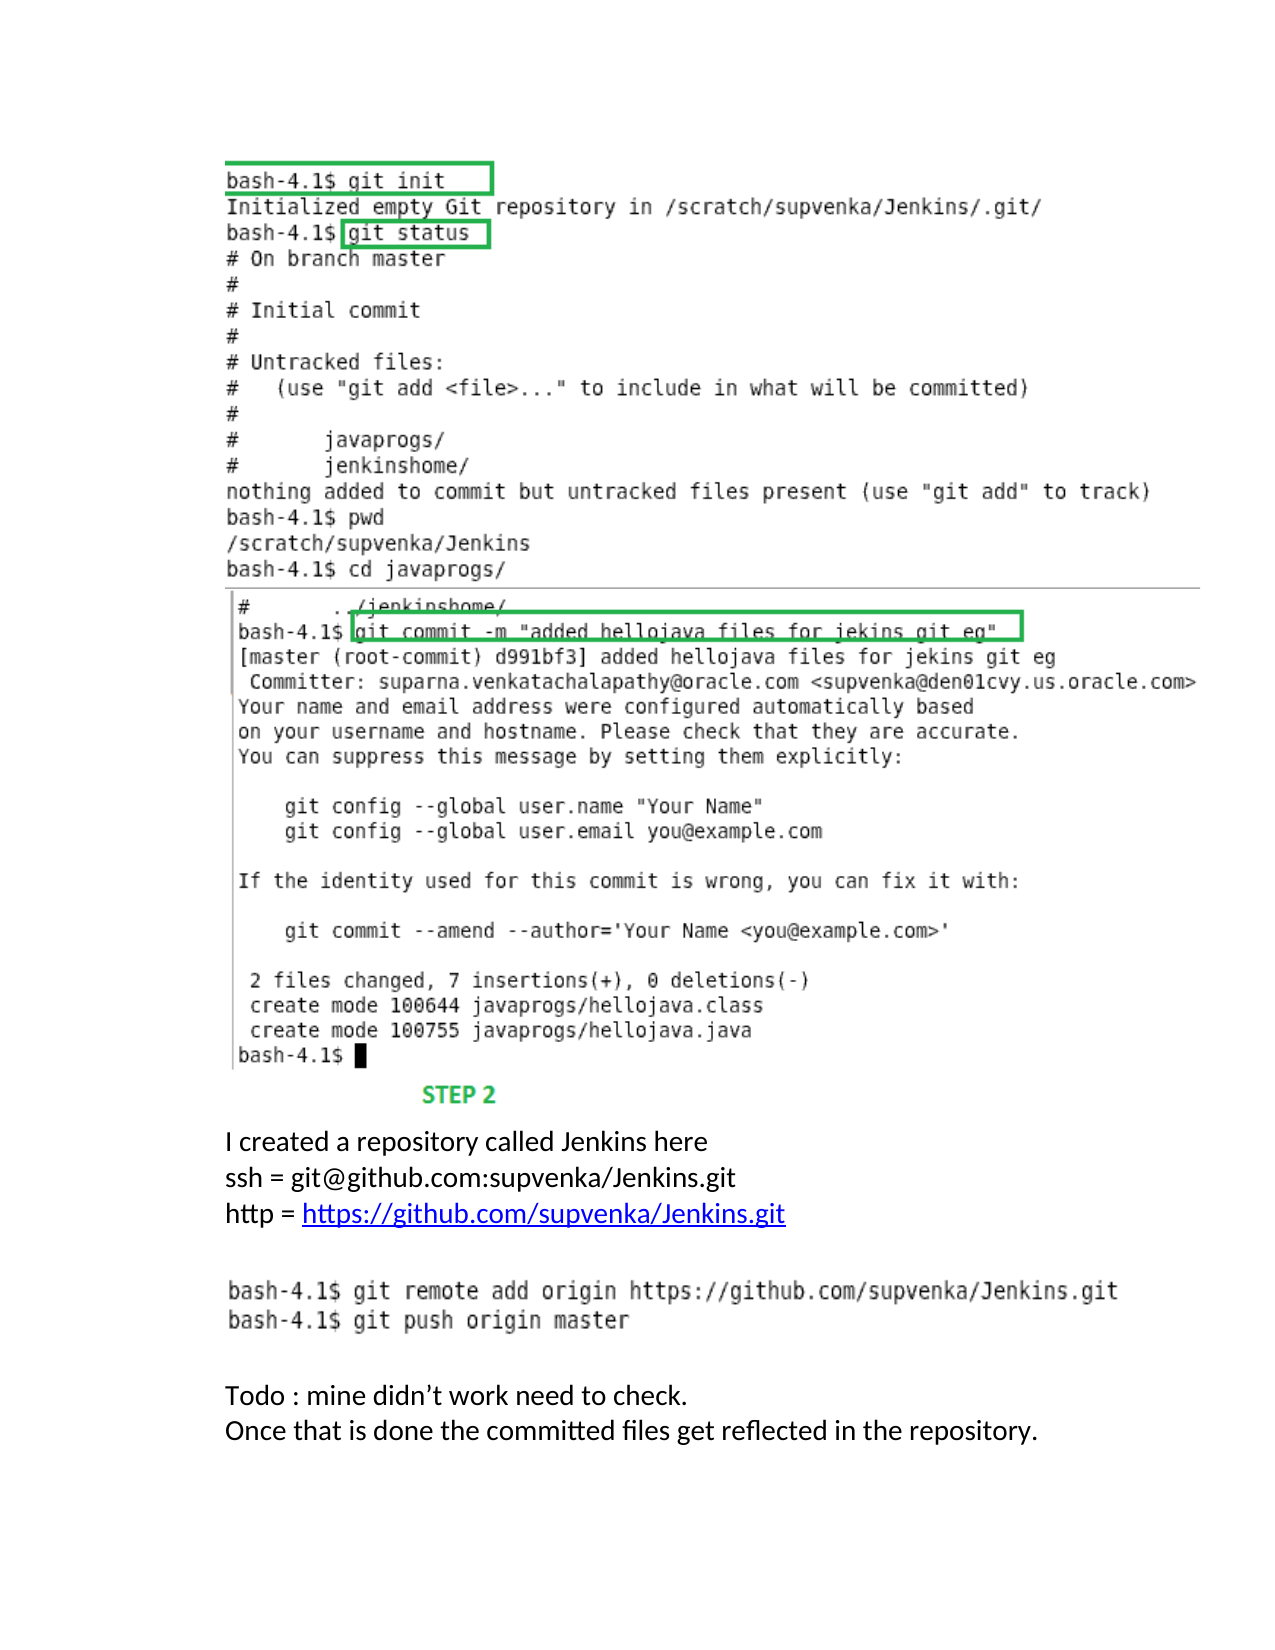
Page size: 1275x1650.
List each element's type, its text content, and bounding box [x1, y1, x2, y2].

picture [225, 1266, 1140, 1341]
list I created a repository called Jenkins here [225, 1124, 1125, 1159]
list Once that is done the committed files get reflected in the repository. [225, 1412, 1125, 1448]
picture [225, 150, 1200, 1124]
list Todo : mine didn’t work need to check. [225, 1377, 1125, 1412]
list http = https://github.com/supvenka/Jenkins.git [225, 1195, 1125, 1230]
list ssh = git@github.com:supvenka/Jenkins.git [225, 1159, 1125, 1195]
